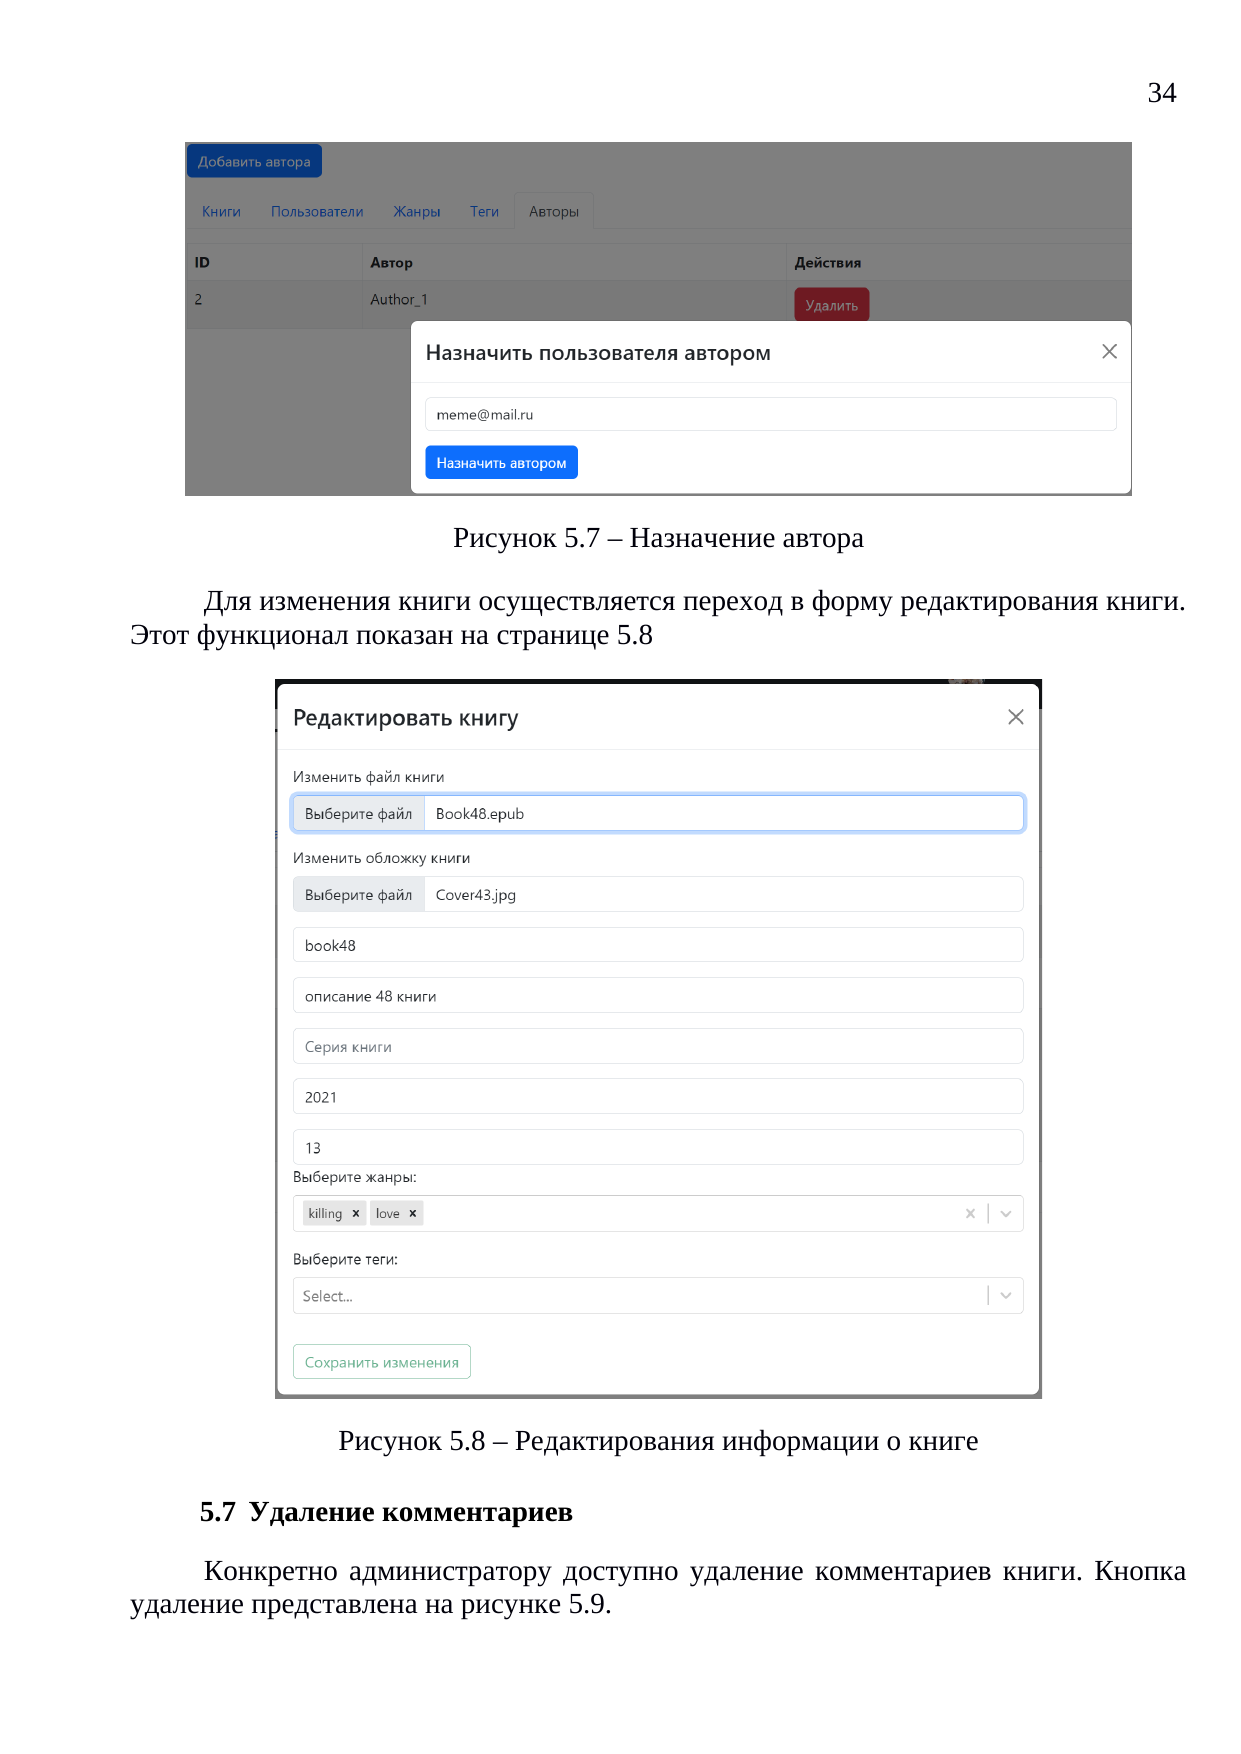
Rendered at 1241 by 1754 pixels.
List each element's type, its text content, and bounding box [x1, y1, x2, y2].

picture [185, 142, 1132, 496]
text Рисунок 5.8 – Редактирования информации о книге [130, 1423, 1187, 1457]
text Конкретно администратору доступно удаление комментариев книги. Кнопка удаление представлена на рисунке 5.9. [130, 1553, 1187, 1620]
text Для изменения книги осуществляется переход в форму редактирования книги. Этот функционал показан на странице 5.8 [130, 583, 1187, 650]
subtitle Удаление комментариев [199, 1494, 1187, 1528]
picture [275, 679, 1043, 1399]
text Рисунок 5.7 – Назначение автора [130, 521, 1187, 554]
